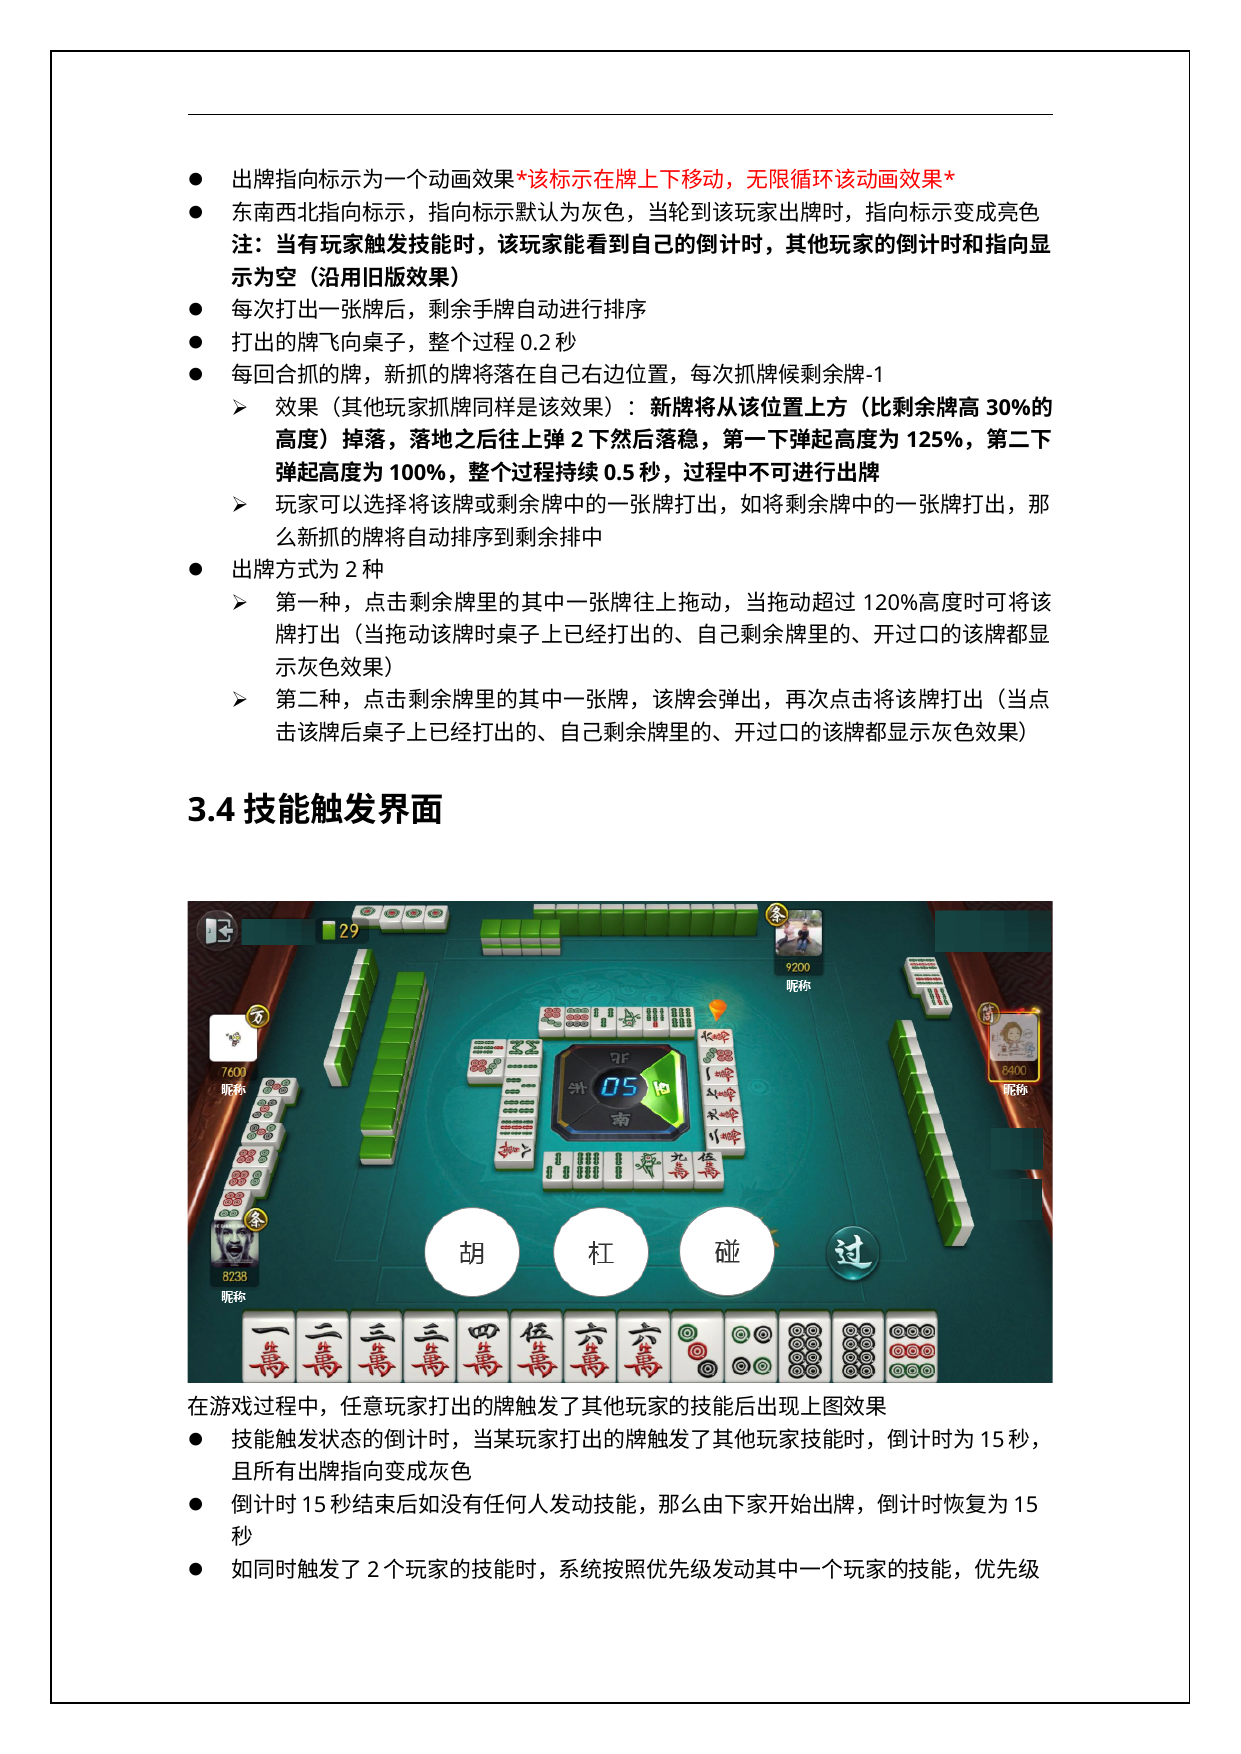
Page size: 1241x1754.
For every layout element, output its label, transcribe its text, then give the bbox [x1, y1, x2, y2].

picture [187, 901, 1053, 1383]
list 技能触发状态的倒计时，当某玩家打出的牌触发了其他玩家技能时，倒计时为15秒，且所有出牌指向变成灰色 [187, 1421, 1053, 1486]
text 注：当有玩家触发技能时，该玩家能看到自己的倒计时，其他玩家的倒计时和指向显示为空（沿用旧版效果） [231, 227, 1053, 292]
list 效果（其他玩家抓牌同样是该效果）：新牌将从该位置上方（比剩余牌高30%的高度）掉落，落地之后往上弹2下然后落稳，第一下弹起高度为125%，第二下弹起高度为100%，整个过程持续0.5秒，过程中不可进行出牌 [231, 389, 1053, 487]
list 出牌方式为2种 [187, 552, 1053, 584]
list 每次打出一张牌后，剩余手牌自动进行排序 [187, 292, 1053, 324]
list 出牌指向标示为一个动画效果*该标示在牌上下移动，无限循环该动画效果* [187, 162, 1053, 194]
list 每回合抓的牌，新抓的牌将落在自己右边位置，每次抓牌候剩余牌-1 [187, 357, 1053, 389]
list 第一种，点击剩余牌里的其中一张牌往上拖动，当拖动超过120%高度时可将该牌打出（当拖动该牌时桌子上已经打出的、自己剩余牌里的、开过口的该牌都显示灰色效果） [231, 584, 1053, 682]
list 倒计时15秒结束后如没有任何人发动技能，那么由下家开始出牌，倒计时恢复为15秒 [187, 1486, 1053, 1551]
subtitle 3.4 技能触发界面 [187, 774, 1053, 839]
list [187, 1551, 1053, 1584]
list 第二种，点击剩余牌里的其中一张牌，该牌会弹出，再次点击将该牌打出（当点击该牌后桌子上已经打出的、自己剩余牌里的、开过口的该牌都显示灰色效果） [231, 682, 1053, 747]
list 玩家可以选择将该牌或剩余牌中的一张牌打出，如将剩余牌中的一张牌打出，那么新抓的牌将自动排序到剩余排中 [231, 487, 1053, 552]
list 东南西北指向标示，指向标示默认为灰色，当轮到该玩家出牌时，指向标示变成亮色 [187, 194, 1053, 227]
list 打出的牌飞向桌子，整个过程0.2秒 [187, 324, 1053, 357]
text 在游戏过程中，任意玩家打出的牌触发了其他玩家的技能后出现上图效果 [187, 1389, 1053, 1421]
